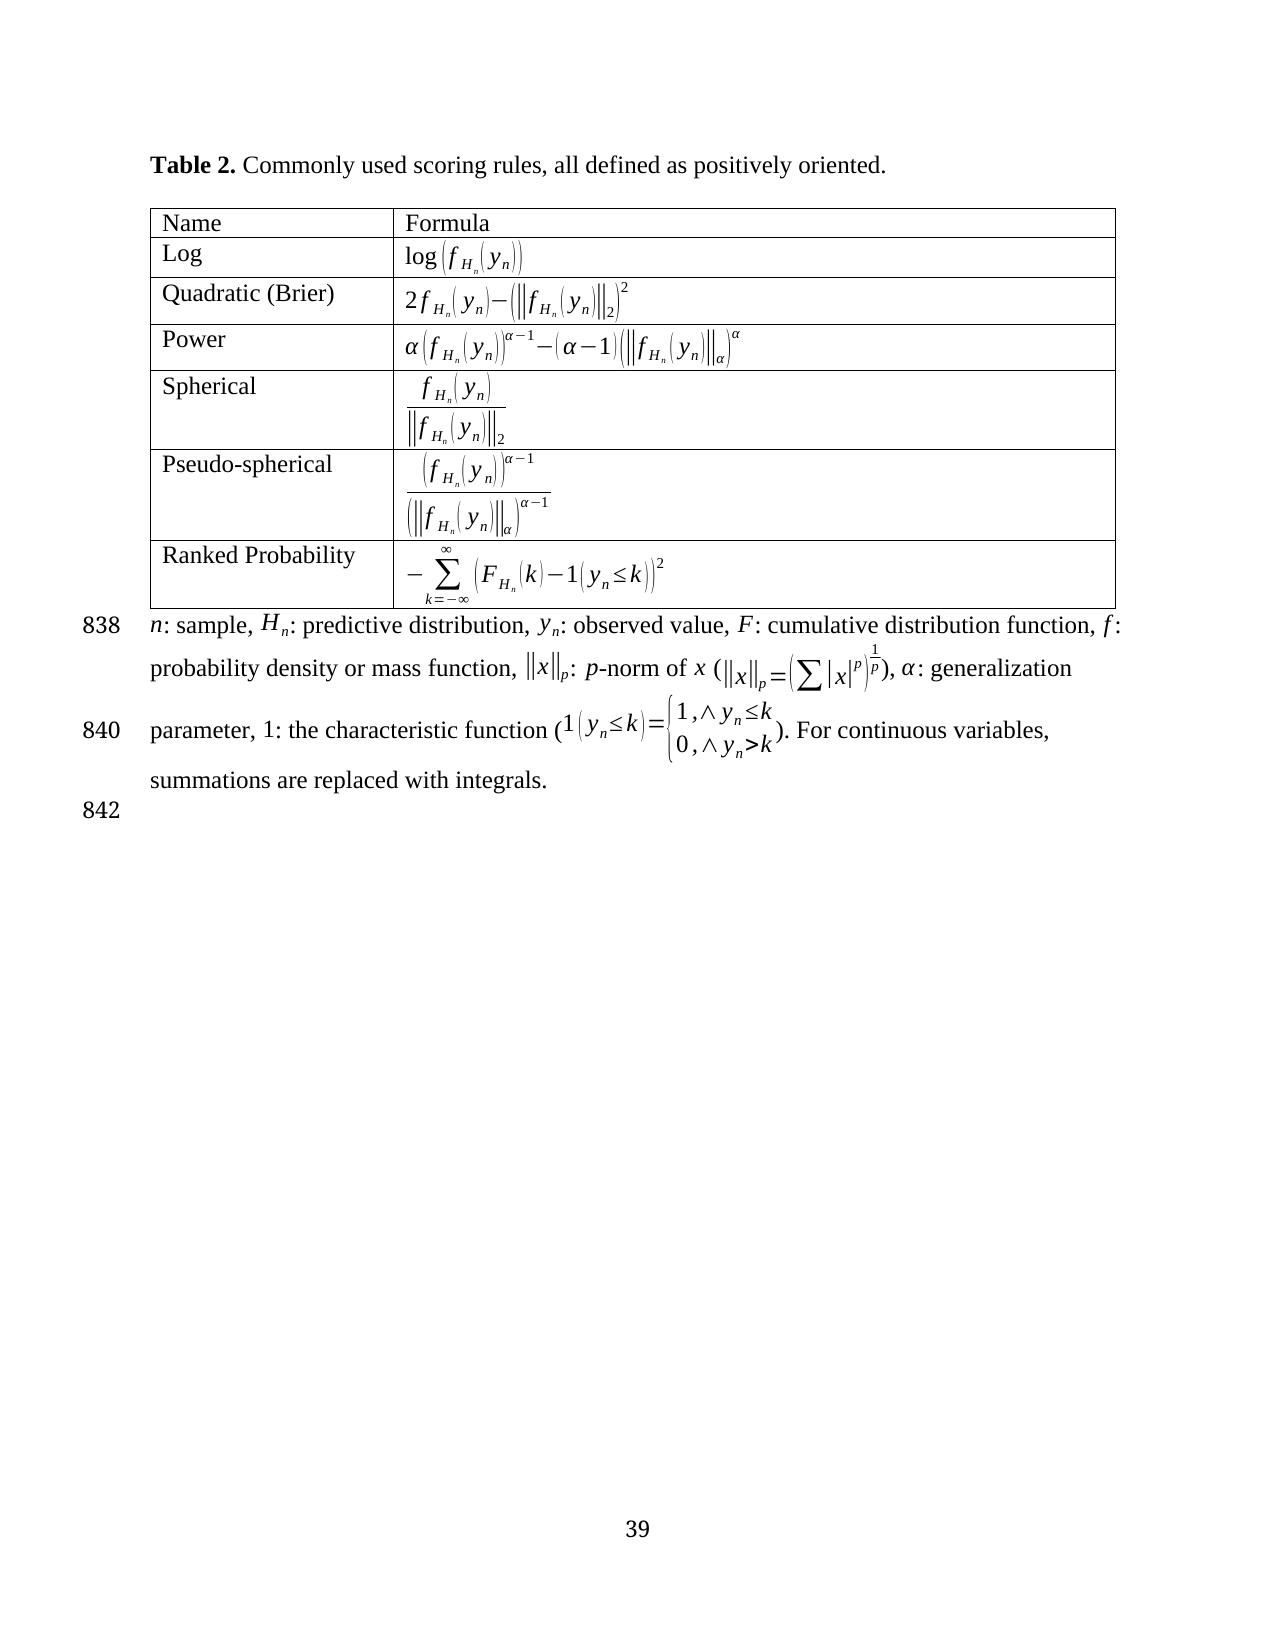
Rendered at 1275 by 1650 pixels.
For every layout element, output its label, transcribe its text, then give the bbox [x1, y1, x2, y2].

table_header Name [151, 209, 393, 237]
table_cell [394, 325, 1115, 370]
table_header Formula [394, 209, 1115, 237]
text : sample, : predictive distribution, : observed value, : cumulative distribution function, : probability density or mass function, : -norm of (), : generalization parameter, : the characteristic function (). For continuous variables, summations are replaced with integrals. [150, 609, 1125, 793]
table_cell [394, 541, 1115, 608]
table_cell Log [151, 238, 393, 277]
table_cell Quadratic (Brier) [151, 278, 393, 323]
table_cell Ranked Probability [151, 541, 393, 608]
table_cell [394, 278, 1115, 323]
table_cell [394, 450, 1115, 539]
table_cell [394, 371, 1115, 448]
table_cell Spherical [151, 371, 393, 448]
table_cell Power [151, 325, 393, 370]
text Table 2. Commonly used scoring rules, all defined as positively oriented. [150, 150, 1125, 179]
table_cell [394, 238, 1115, 277]
table_cell Pseudo-spherical [151, 450, 393, 539]
